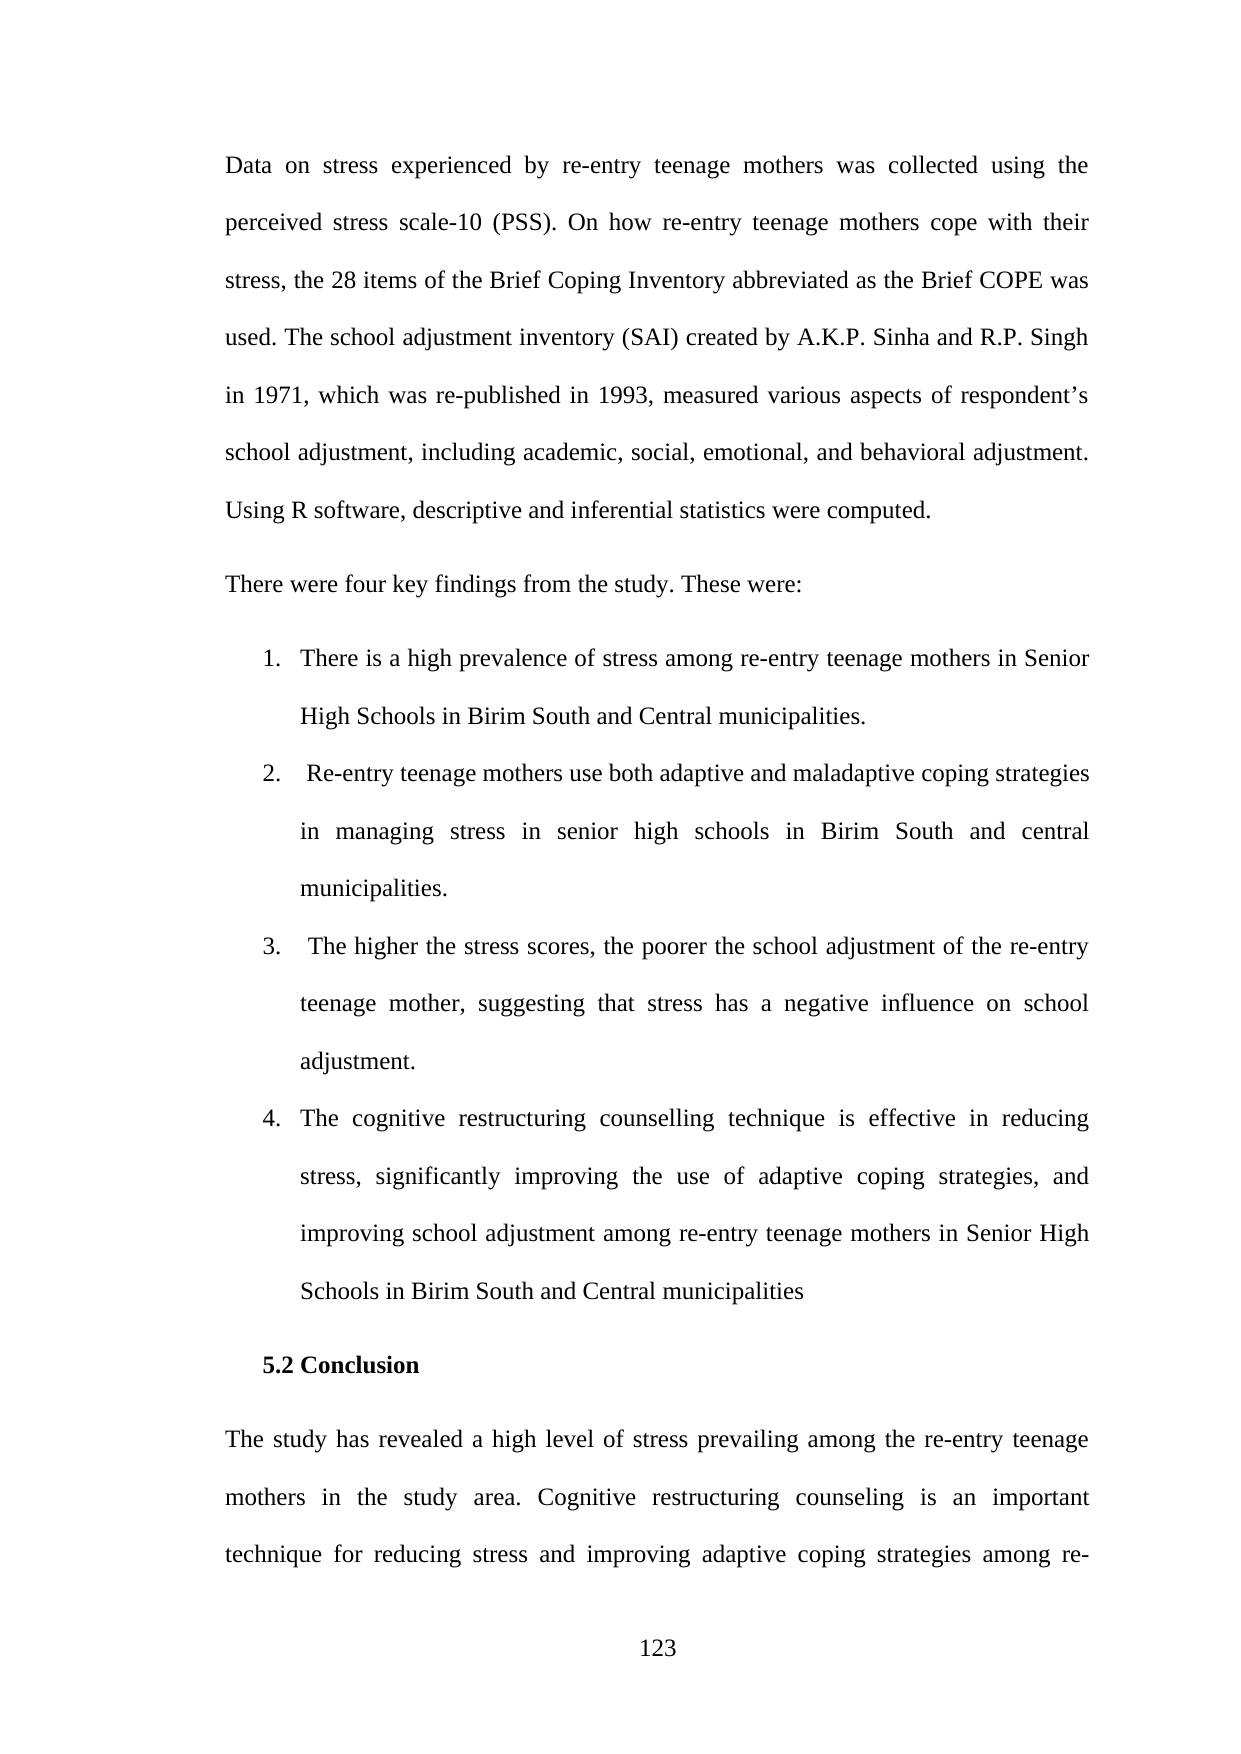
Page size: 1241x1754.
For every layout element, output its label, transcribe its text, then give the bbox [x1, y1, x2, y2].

text There were four key findings from the study. These were: [225, 569, 1090, 598]
list The cognitive restructuring counselling technique is effective in reducing stress, significantly improving the use of adaptive coping strategies, and improving school adjustment among re-entry teenage mothers in Senior High Schools in Birim South and Central municipalities [262, 1103, 1090, 1304]
list There is a high prevalence of stress among re-entry teenage mothers in Senior High Schools in Birim South and Central municipalities. [262, 643, 1090, 729]
list Re-entry teenage mothers use both adaptive and maladaptive coping strategies in managing stress in senior high schools in Birim South and central municipalities. [262, 758, 1090, 902]
text 5.2 Conclusion [262, 1350, 1090, 1379]
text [225, 1424, 1090, 1568]
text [225, 150, 1090, 524]
list The higher the stress scores, the poorer the school adjustment of the re-entry teenage mother, suggesting that stress has a negative influence on school adjustment. [262, 931, 1090, 1074]
